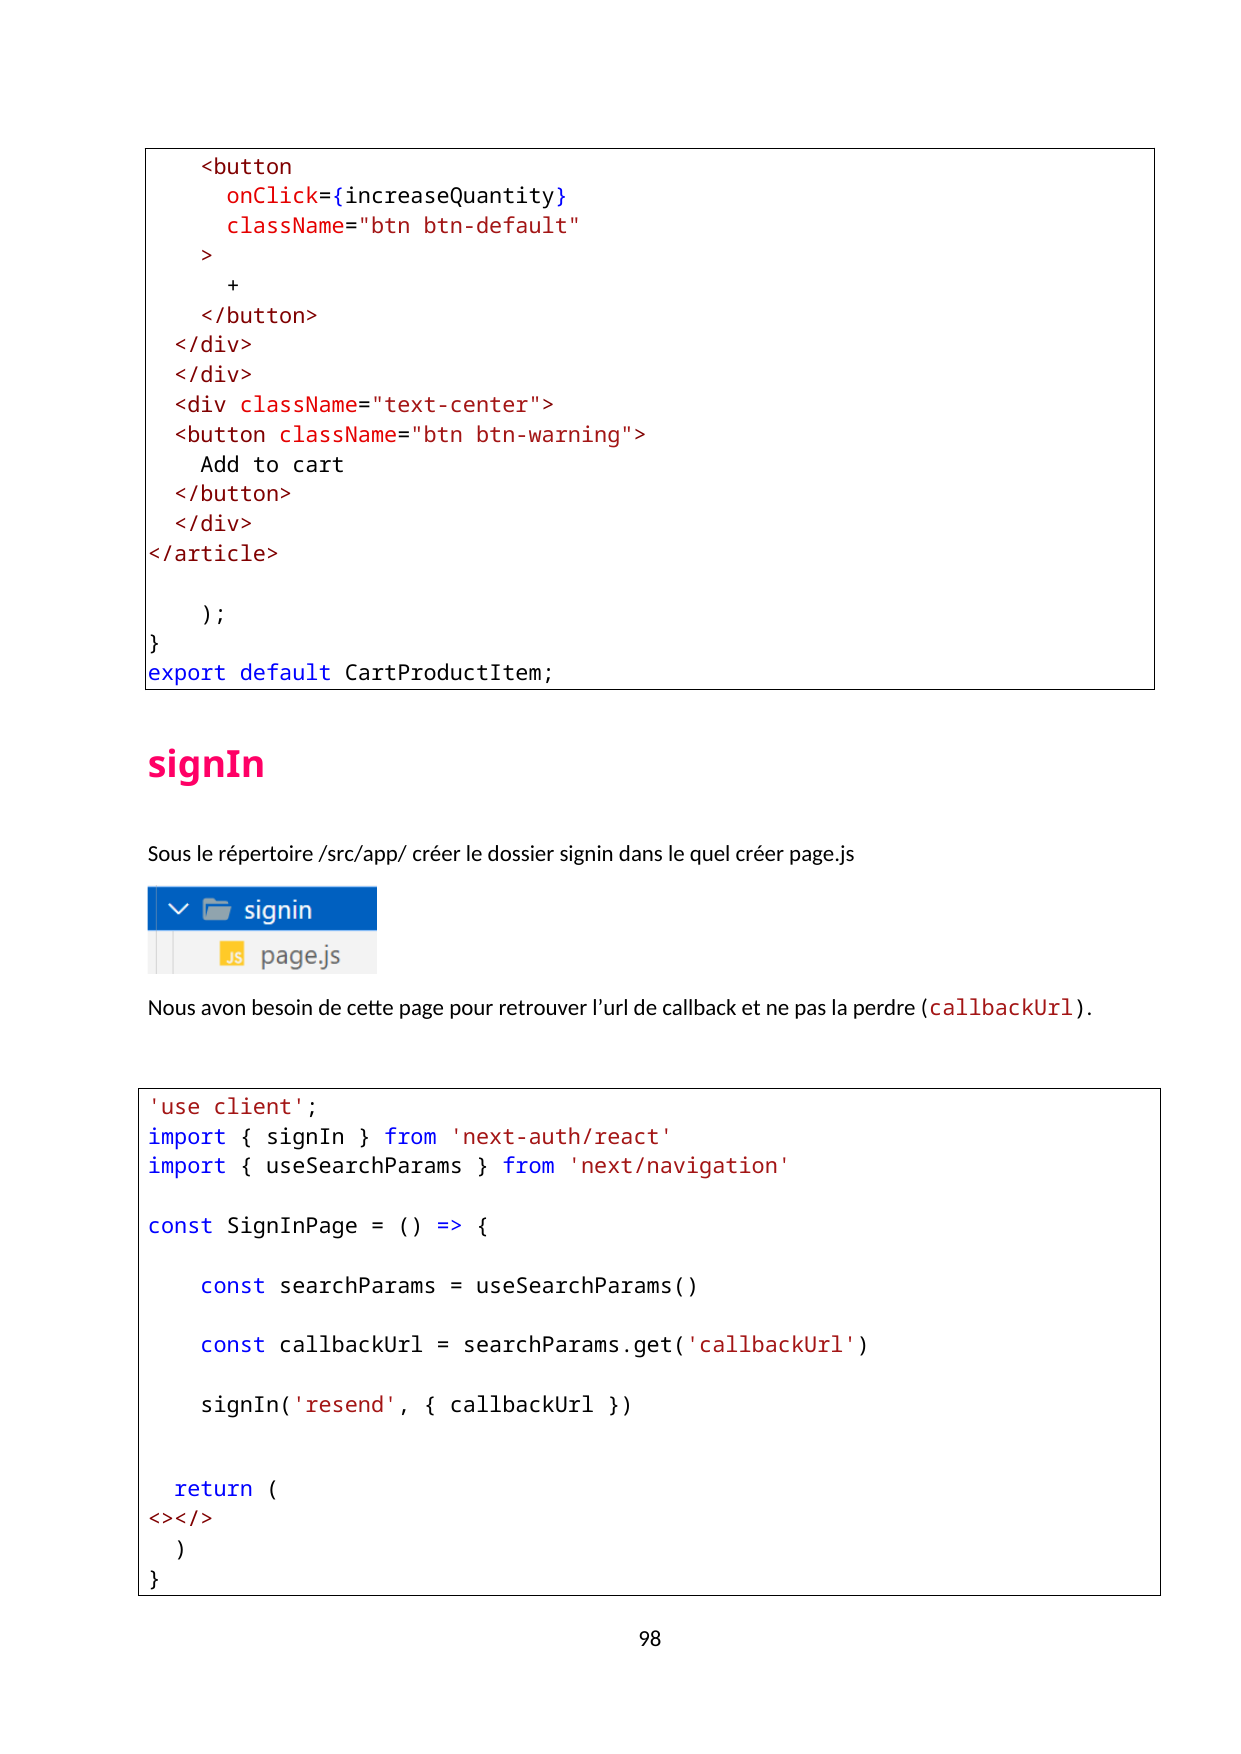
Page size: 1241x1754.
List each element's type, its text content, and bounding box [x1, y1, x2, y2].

text <></> [148, 1503, 1152, 1533]
text return ( [139, 1470, 1160, 1503]
text <button [146, 149, 1154, 181]
text 'use client'; [139, 1089, 1160, 1121]
text export default CartProductItem; [146, 654, 1154, 689]
text signIn('resend', { callbackUrl }) [148, 1389, 1152, 1419]
text <button className="btn btn-warning"> [148, 419, 1152, 449]
text import { signIn } from 'next-auth/react' [148, 1121, 1152, 1151]
text </div> [148, 359, 1152, 389]
picture [147, 885, 377, 974]
text const SignInPage = () => { [148, 1210, 1152, 1240]
text } [139, 1560, 1160, 1595]
text + [148, 270, 1152, 300]
text </article> [148, 538, 1152, 568]
text </button> [148, 300, 1152, 329]
subtitle signIn [148, 737, 1152, 788]
text Sous le répertoire /src/app/ créer le dossier signin dans le quel créer page.js [148, 839, 1152, 867]
text </div> [148, 329, 1152, 359]
text const searchParams = useSearchParams() [148, 1270, 1152, 1299]
text > [148, 240, 1152, 270]
text <div className="text-center"> [148, 389, 1152, 419]
text } [148, 627, 1152, 654]
text ) [148, 1533, 1152, 1560]
text Add to cart [148, 449, 1152, 478]
text className="btn btn-default" [148, 210, 1152, 240]
text import { useSearchParams } from 'next/navigation' [148, 1151, 1152, 1180]
text </div> [148, 508, 1152, 538]
text Nous avon besoin de cette page pour retrouver l’url de callback et ne pas la perdre (callbackUrl). [148, 992, 1152, 1022]
text </button> [148, 478, 1152, 508]
text const callbackUrl = searchParams.get('callbackUrl') [148, 1329, 1152, 1359]
text onClick={increaseQuantity} [148, 181, 1152, 210]
text ); [148, 598, 1152, 627]
